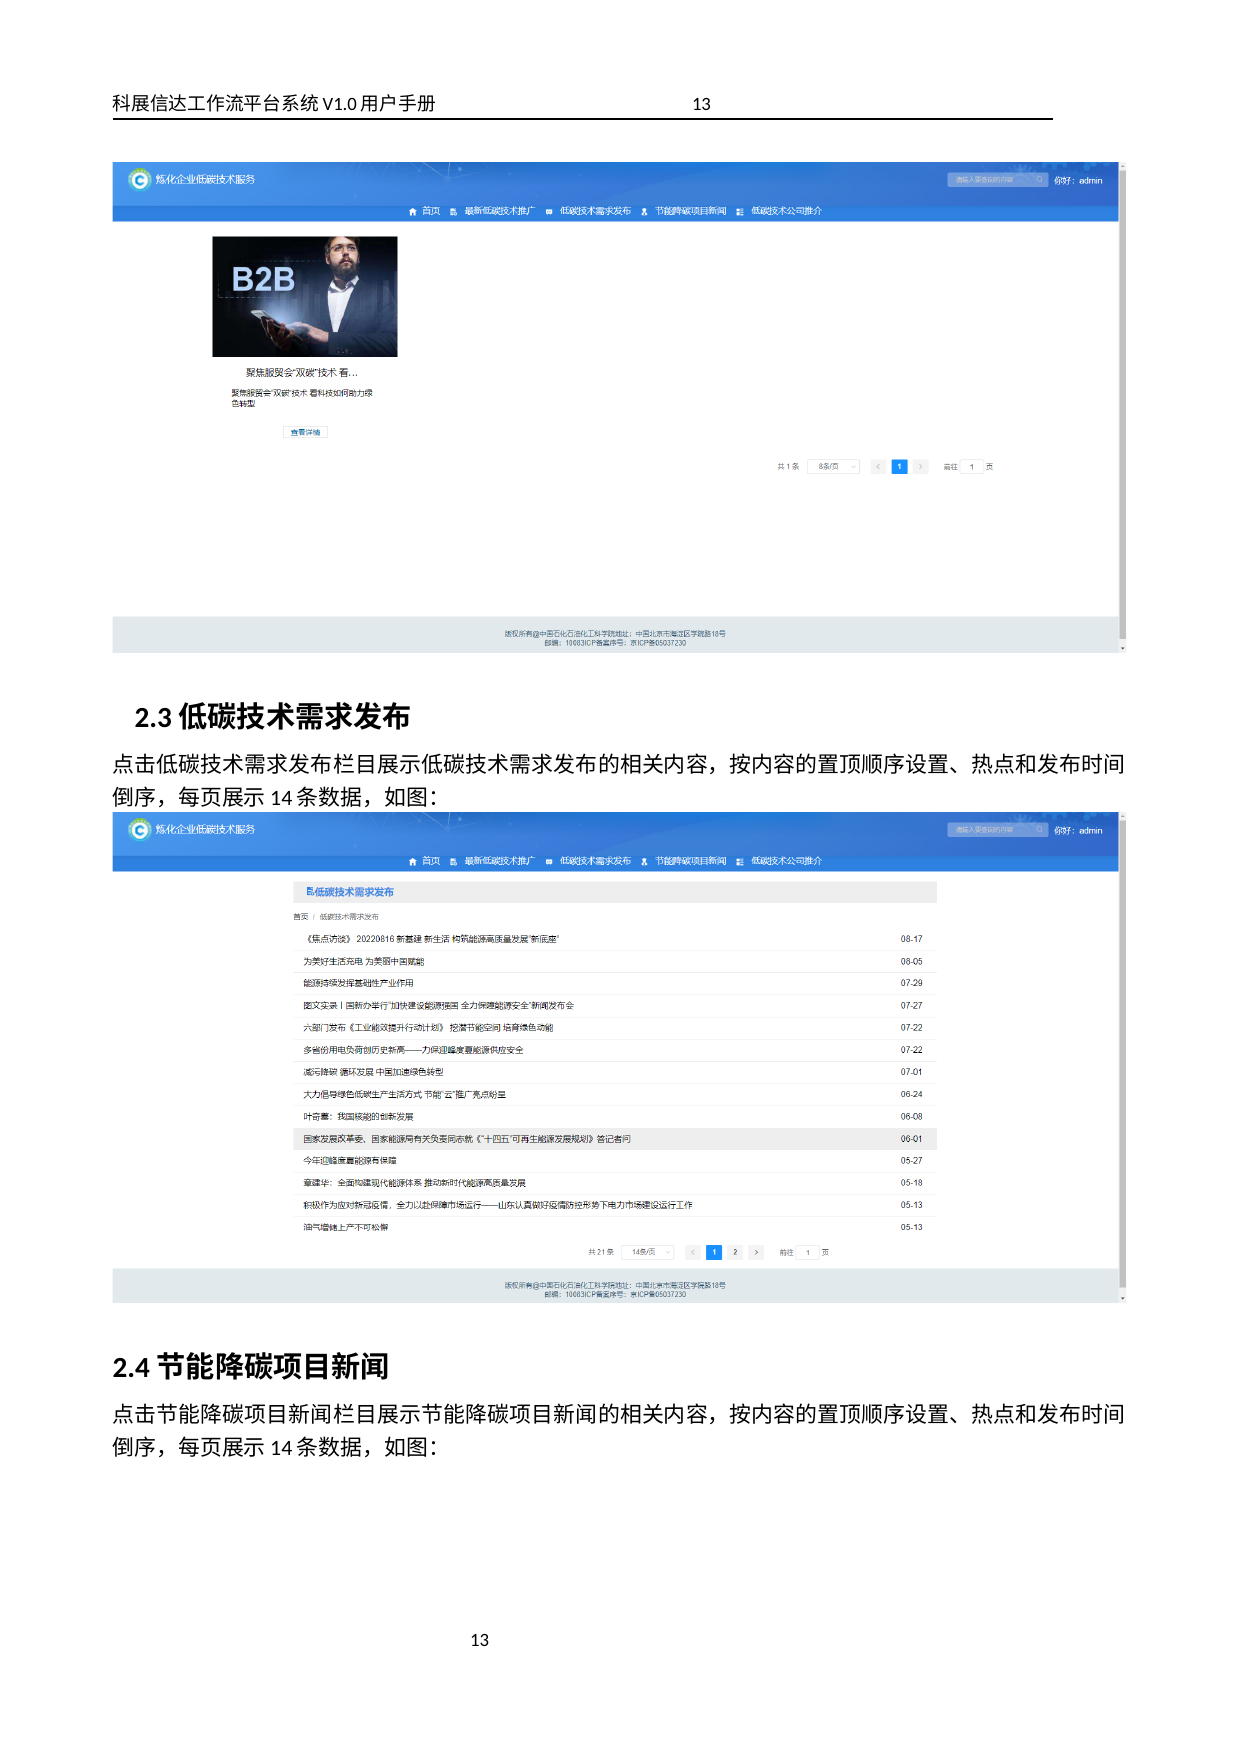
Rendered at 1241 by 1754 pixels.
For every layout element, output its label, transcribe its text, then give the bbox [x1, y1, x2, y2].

picture [112, 162, 1127, 653]
text 点击低碳技术需求发布栏目展示低碳技术需求发布的相关内容，按内容的置顶顺序设置、热点和发布时间倒序，每页展示14条数据，如图： [112, 747, 1128, 812]
subtitle 2.4 节能降碳项目新闻 [112, 1332, 1128, 1397]
text 点击节能降碳项目新闻栏目展示节能降碳项目新闻的相关内容，按内容的置顶顺序设置、热点和发布时间倒序，每页展示14条数据，如图： [112, 1397, 1128, 1462]
subtitle 2.3 低碳技术需求发布 [134, 682, 1128, 747]
picture [112, 812, 1127, 1303]
